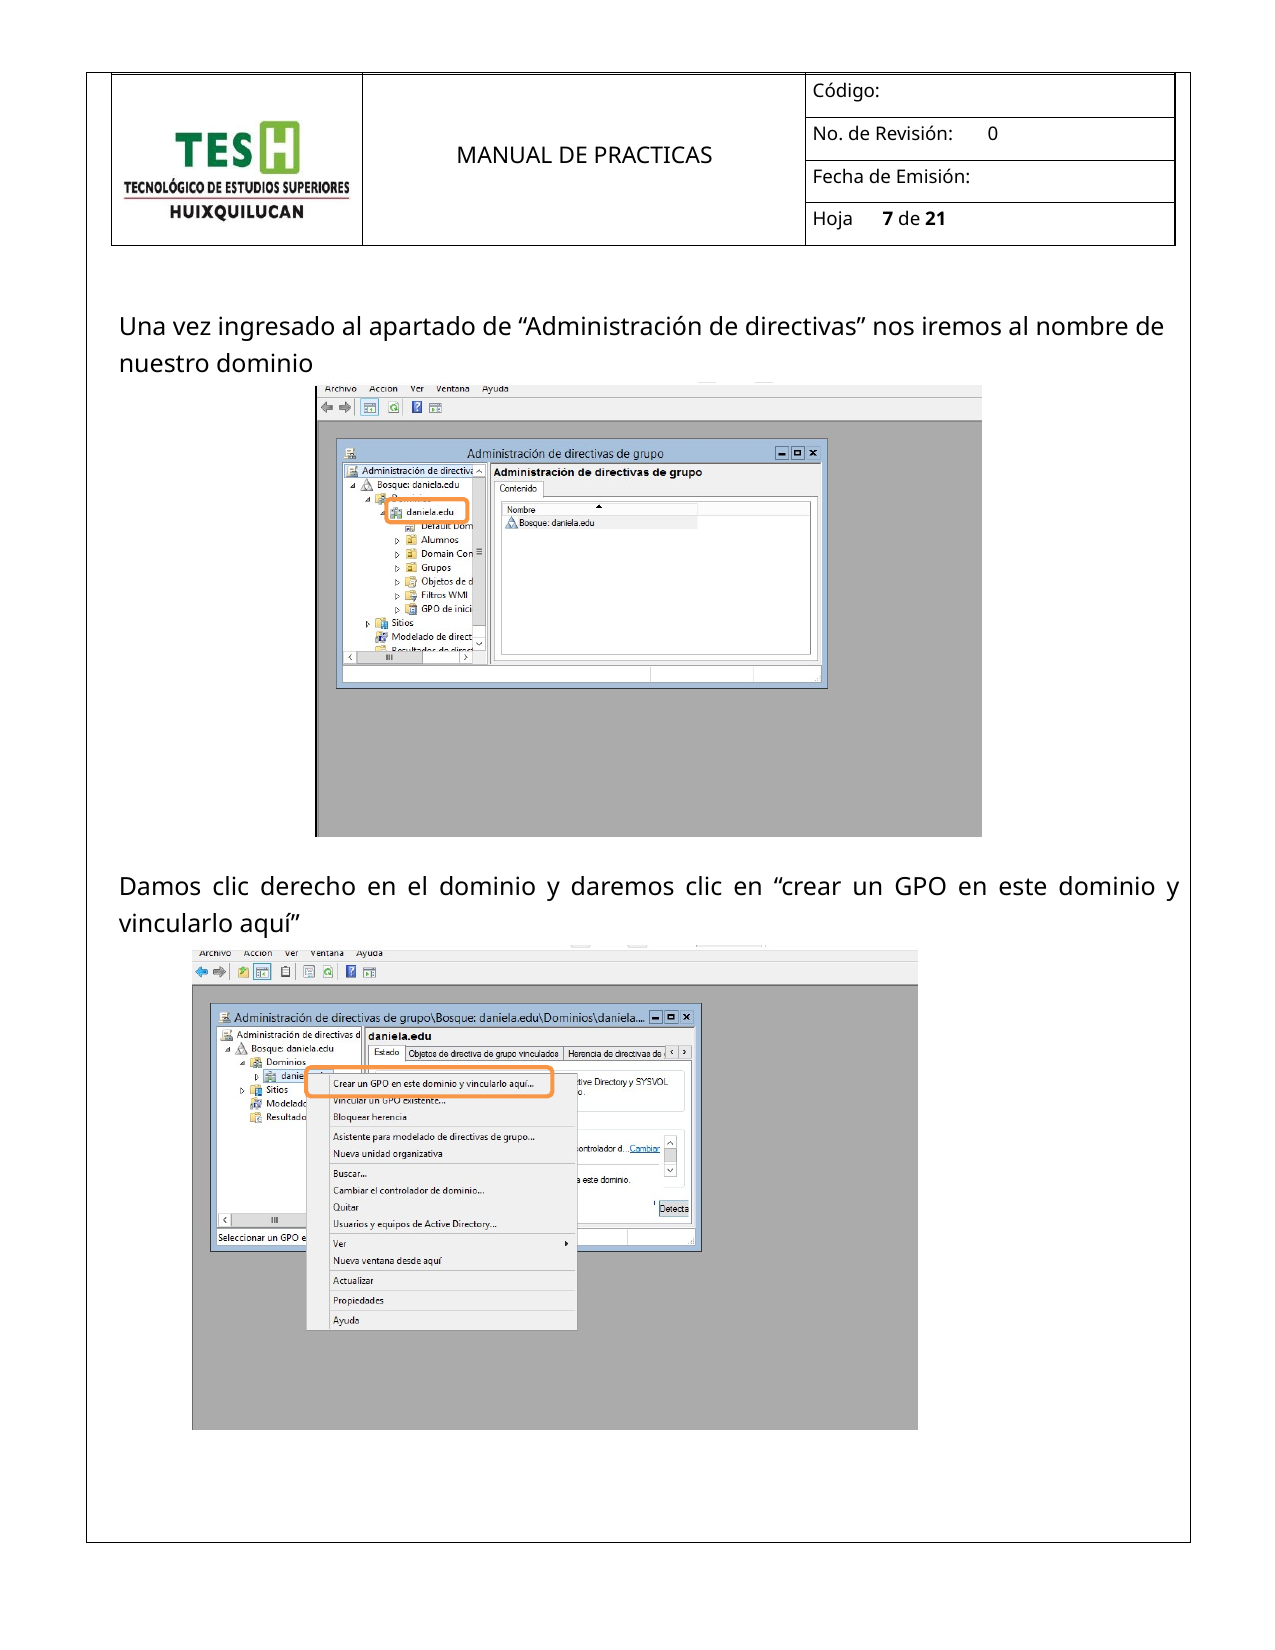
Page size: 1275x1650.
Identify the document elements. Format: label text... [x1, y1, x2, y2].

picture [315, 382, 982, 837]
table_header Código: [806, 75, 1174, 117]
table_cell Hoja 7 de 21 [806, 203, 1174, 245]
picture [122, 120, 352, 223]
table_cell No. de Revisión: 0 [806, 118, 1174, 159]
table_cell Fecha de Emisión: [806, 161, 1174, 202]
table_header [112, 75, 362, 245]
table_header MANUAL DE PRACTICAS [363, 75, 805, 245]
table_header [1175, 73, 1190, 1542]
picture [192, 945, 918, 1430]
table_cell Una vez ingresado al apartado de “Administración de directivas” nos iremos al nombre de nuestro dominio Damos clic derecho en el dominio y daremos clic en “crear un GPO en este dominio y vincularlo aquí” [112, 246, 1175, 1542]
table_header [87, 73, 112, 1542]
